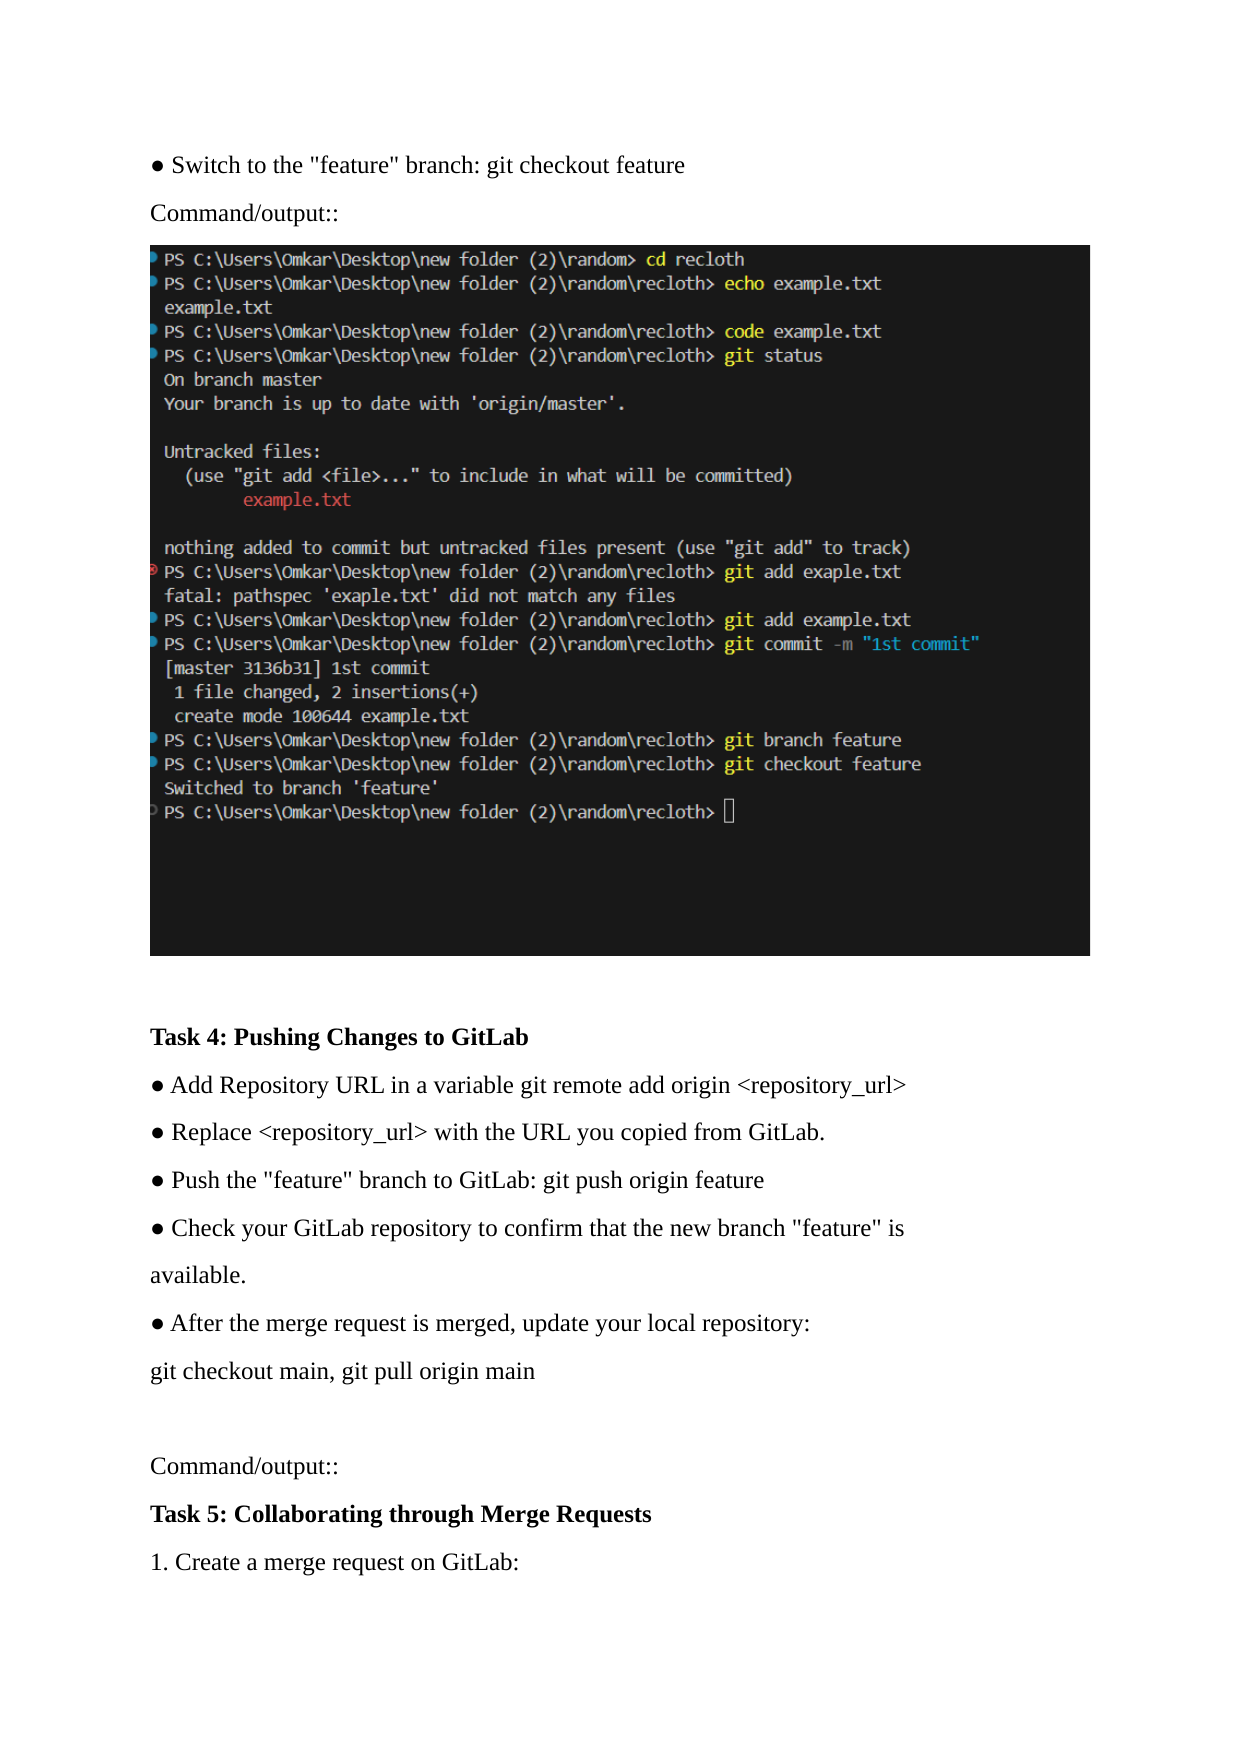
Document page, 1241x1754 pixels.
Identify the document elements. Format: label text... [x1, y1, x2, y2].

text ● Replace <repository_url> with the URL you copied from GitLab. [150, 1117, 1090, 1146]
text Task 5: Collaborating through Merge Requests [150, 1499, 1090, 1528]
text Command/output:: [150, 1451, 1090, 1480]
text ● After the merge request is merged, update your local repository: [150, 1308, 1090, 1337]
text Command/output:: [150, 198, 1090, 226]
text ● Add Repository URL in a variable git remote add origin <repository_url> [150, 1070, 1090, 1098]
text ● Check your GitLab repository to confirm that the new branch "feature" is [150, 1213, 1090, 1242]
text Task 4: Pushing Changes to GitLab [150, 1022, 1090, 1051]
text git checkout main, git pull origin main [150, 1356, 1090, 1385]
text available. [150, 1261, 1090, 1289]
text ● Push the "feature" branch to GitLab: git push origin feature [150, 1165, 1090, 1194]
text 1. Create a merge request on GitLab: [150, 1547, 1090, 1576]
text ● Switch to the "feature" branch: git checkout feature [150, 150, 1090, 179]
picture [150, 245, 1091, 956]
